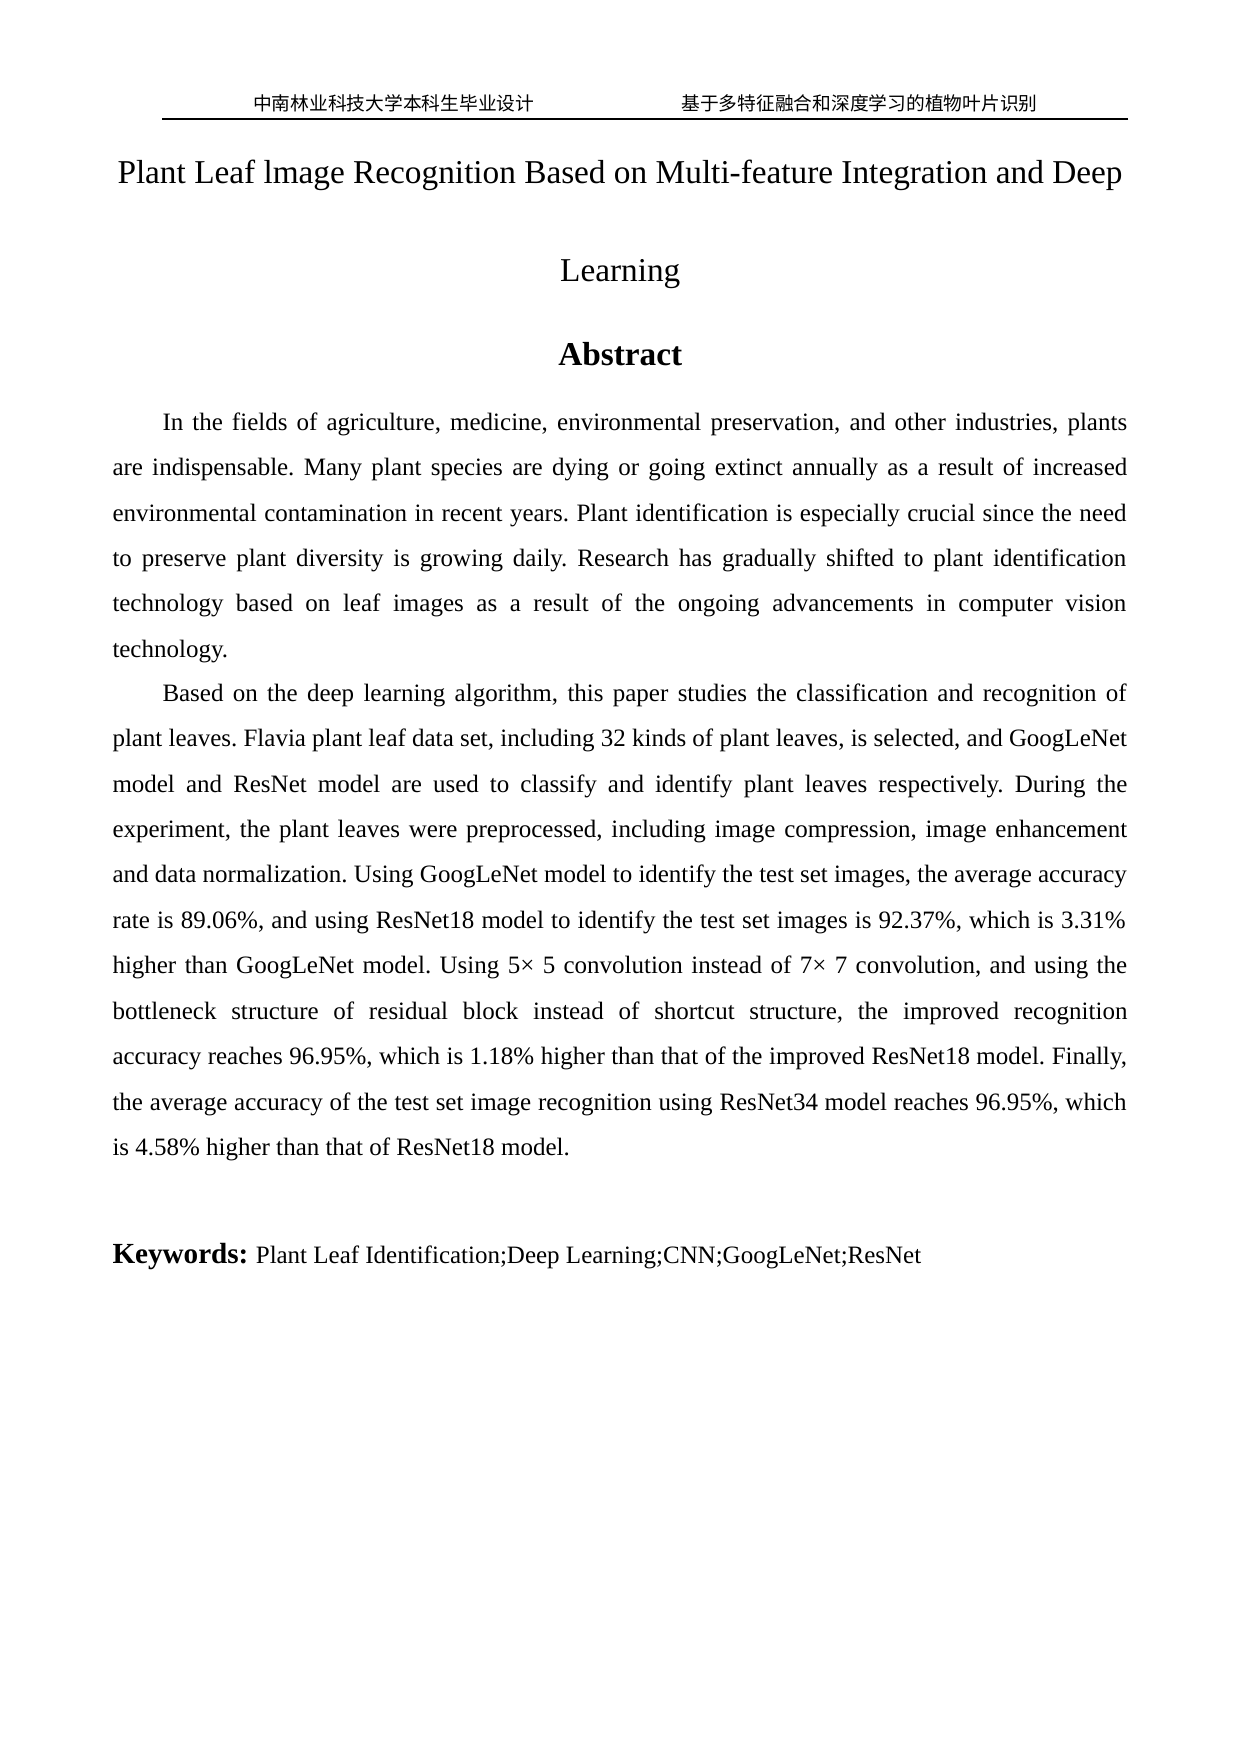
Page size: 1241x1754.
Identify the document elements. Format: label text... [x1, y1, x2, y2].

text Abstract [112, 321, 1128, 386]
text Based on the deep learning algorithm, this paper studies the classification and recognition of plant leaves. Flavia plant leaf data set, including 32 kinds of plant leaves, is selected, and GoogLeNet model and ResNet model are used to classify and identify plant leaves respectively. During the experiment, the plant leaves were preprocessed, including image compression, image enhancement and data normalization. Using GoogLeNet model to identify the test set images, the average accuracy rate is 89.06%, and using ResNet18 model to identify the test set images is 92.37%, which is 3.31% higher than GoogLeNet model. Using 5× 5 convolution instead of 7× 7 convolution, and using the bottleneck structure of residual block instead of shortcut structure, the improved recognition accuracy reaches 96.95%, which is 1.18% higher than that of the improved ResNet18 model. Finally, the average accuracy of the test set image recognition using ResNet34 model reaches 96.95%, which is 4.58% higher than that of ResNet18 model. [112, 676, 1128, 1163]
text Keywords: Plant Leaf Identification;Deep Learning;CNN;GoogLeNet;ResNet [112, 1221, 1128, 1286]
text In the fields of agriculture, medicine, environmental preservation, and other industries, plants are indispensable. Many plant species are dying or going extinct annually as a result of increased environmental contamination in recent years. Plant identification is especially crucial since the need to preserve plant diversity is growing daily. Research has gradually shifted to plant identification technology based on leaf images as a result of the ongoing advancements in computer vision technology. [112, 405, 1128, 664]
text Plant Leaf lmage Recognition Based on Multi-feature Integration and Deep Learning [112, 139, 1128, 302]
